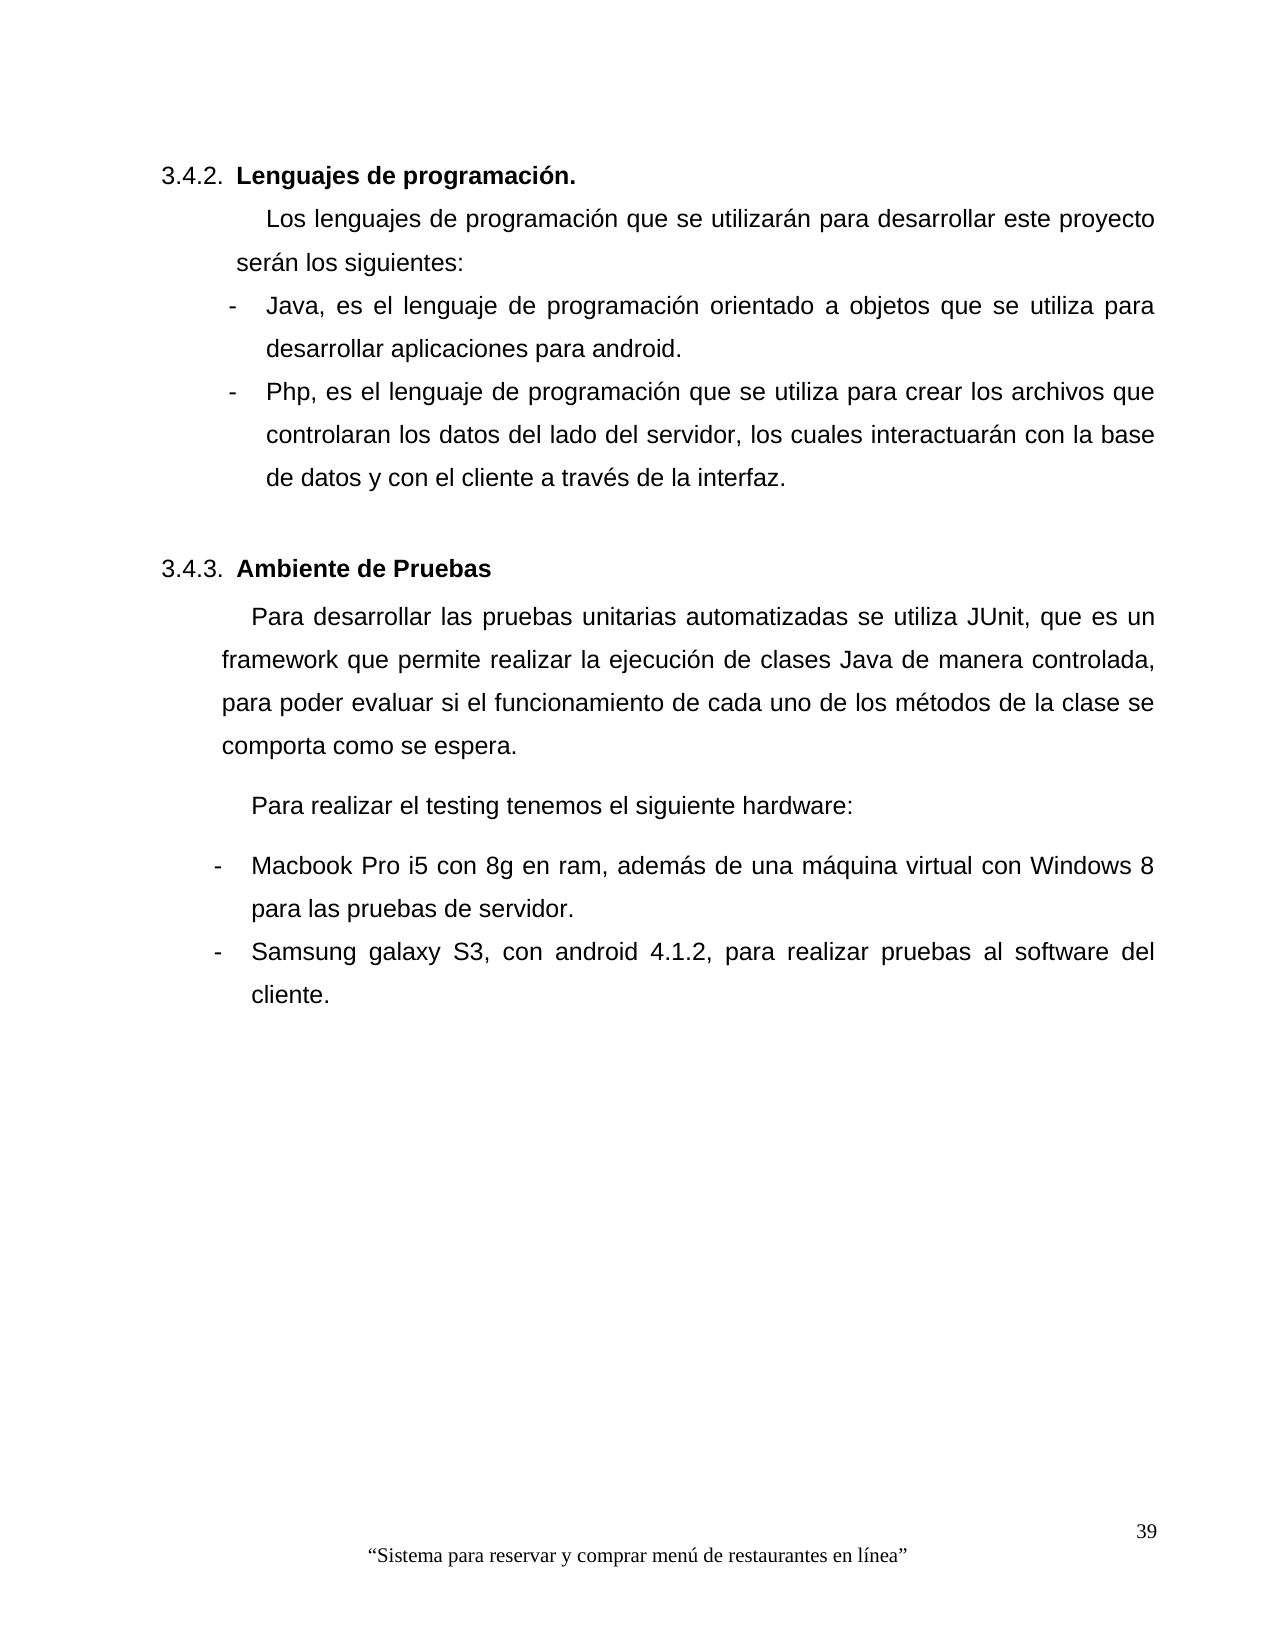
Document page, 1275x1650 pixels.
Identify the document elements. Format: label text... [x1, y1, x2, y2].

list Java, es el lenguaje de programación orientado a objetos que se utiliza para desarrollar aplicaciones para android. [228, 291, 1157, 362]
list Ambiente de Pruebas [161, 554, 1157, 583]
list Lenguajes de programación. [161, 161, 1157, 190]
text Para desarrollar las pruebas unitarias automatizadas se utiliza JUnit, que es un framework que permite realizar la ejecución de clases Java de manera controlada, para poder evaluar si el funcionamiento de cada uno de los métodos de la clase se comporta como se espera. [222, 602, 1157, 760]
text Para realizar el testing tenemos el siguiente hardware: [222, 791, 1157, 819]
list Macbook Pro i5 con 8g en ram, además de una máquina virtual con Windows 8 para las pruebas de servidor. [213, 851, 1157, 922]
list Los lenguajes de programación que se utilizarán para desarrollar este proyecto serán los siguientes: [236, 204, 1157, 276]
list Php, es el lenguaje de programación que se utiliza para crear los archivos que controlaran los datos del lado del servidor, los cuales interactuarán con la base de datos y con el cliente a través de la interfaz. [228, 377, 1157, 492]
list Samsung galaxy S3, con android 4.1.2, para realizar pruebas al software del cliente. [213, 937, 1157, 1009]
